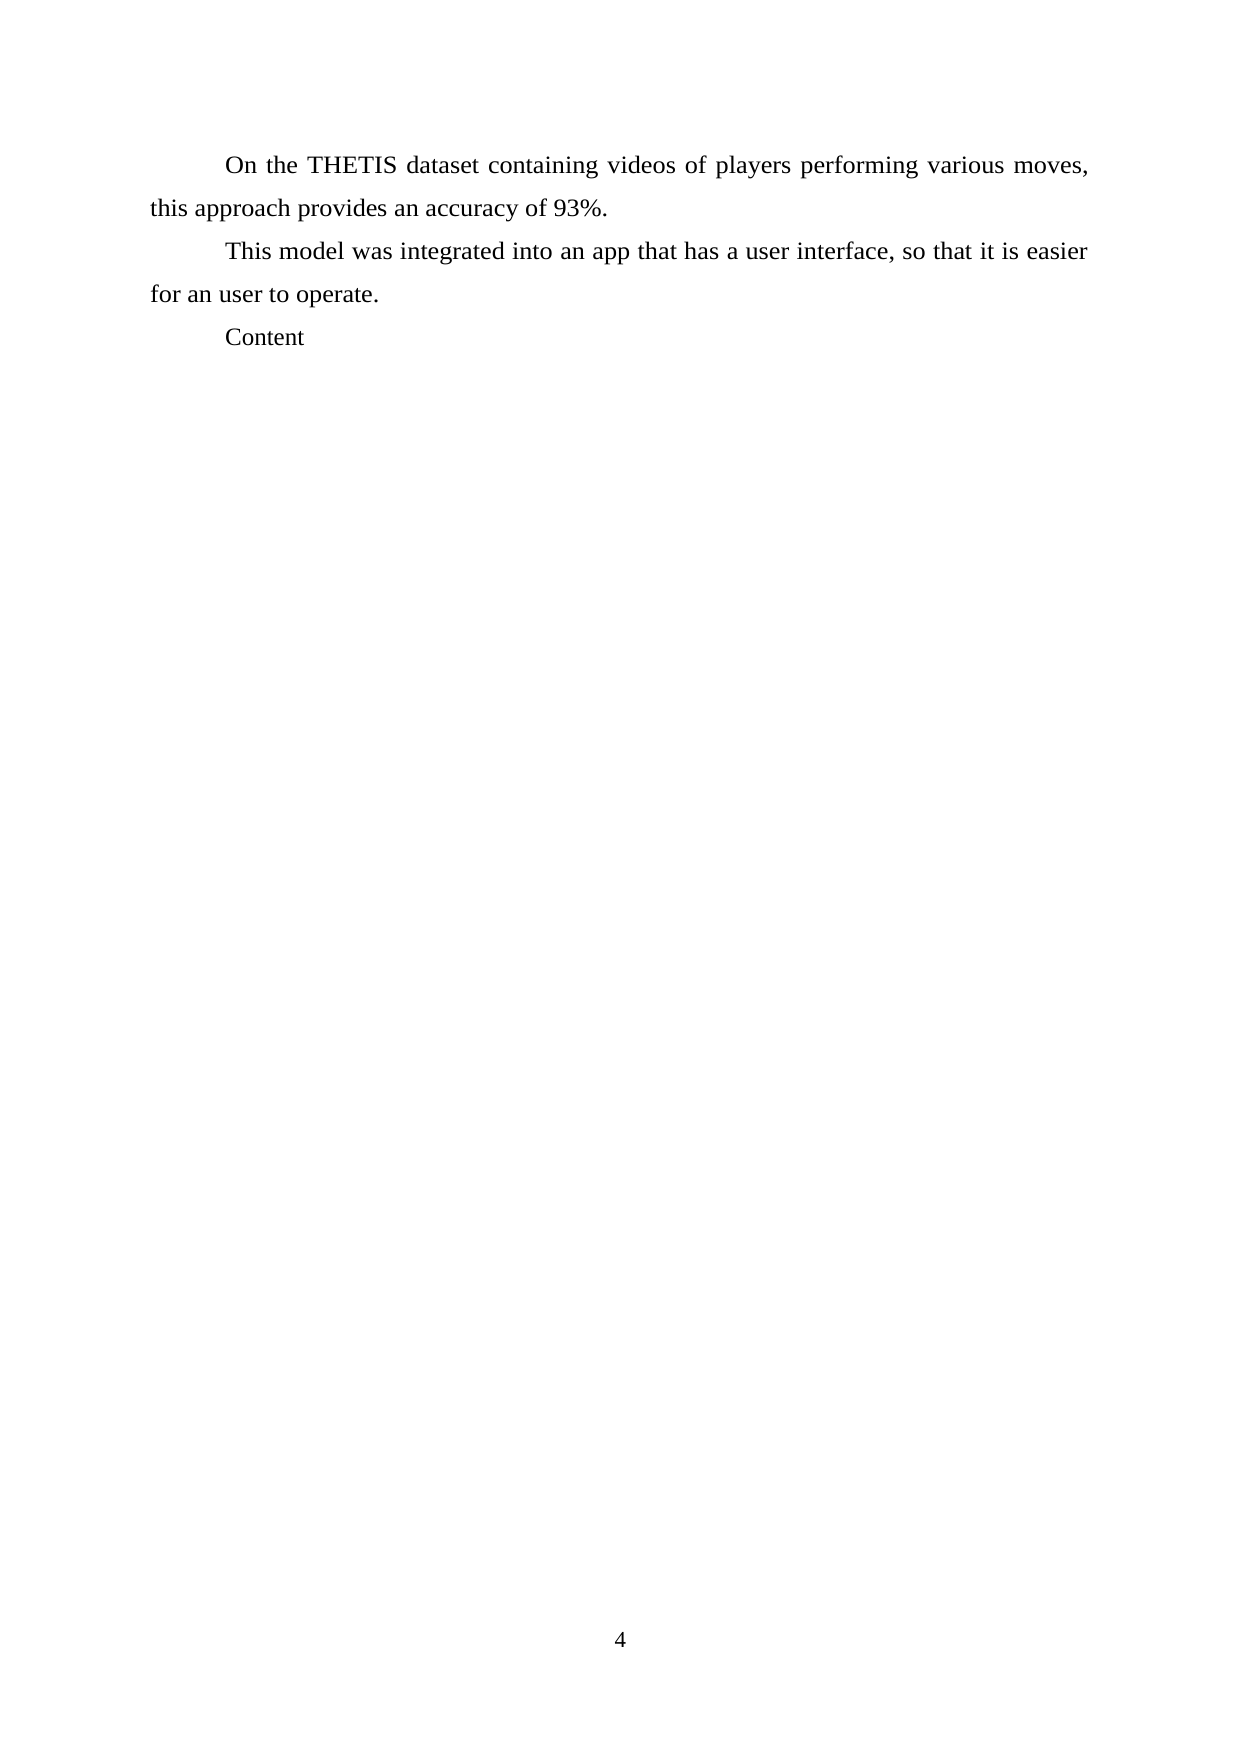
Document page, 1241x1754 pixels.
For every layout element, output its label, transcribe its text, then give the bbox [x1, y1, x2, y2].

text This model was integrated into an app that has a user interface, so that it is easier for an user to operate. [150, 236, 1090, 308]
text On the THETIS dataset containing videos of players performing various moves, this approach provides an accuracy of 93%. [150, 150, 1090, 222]
